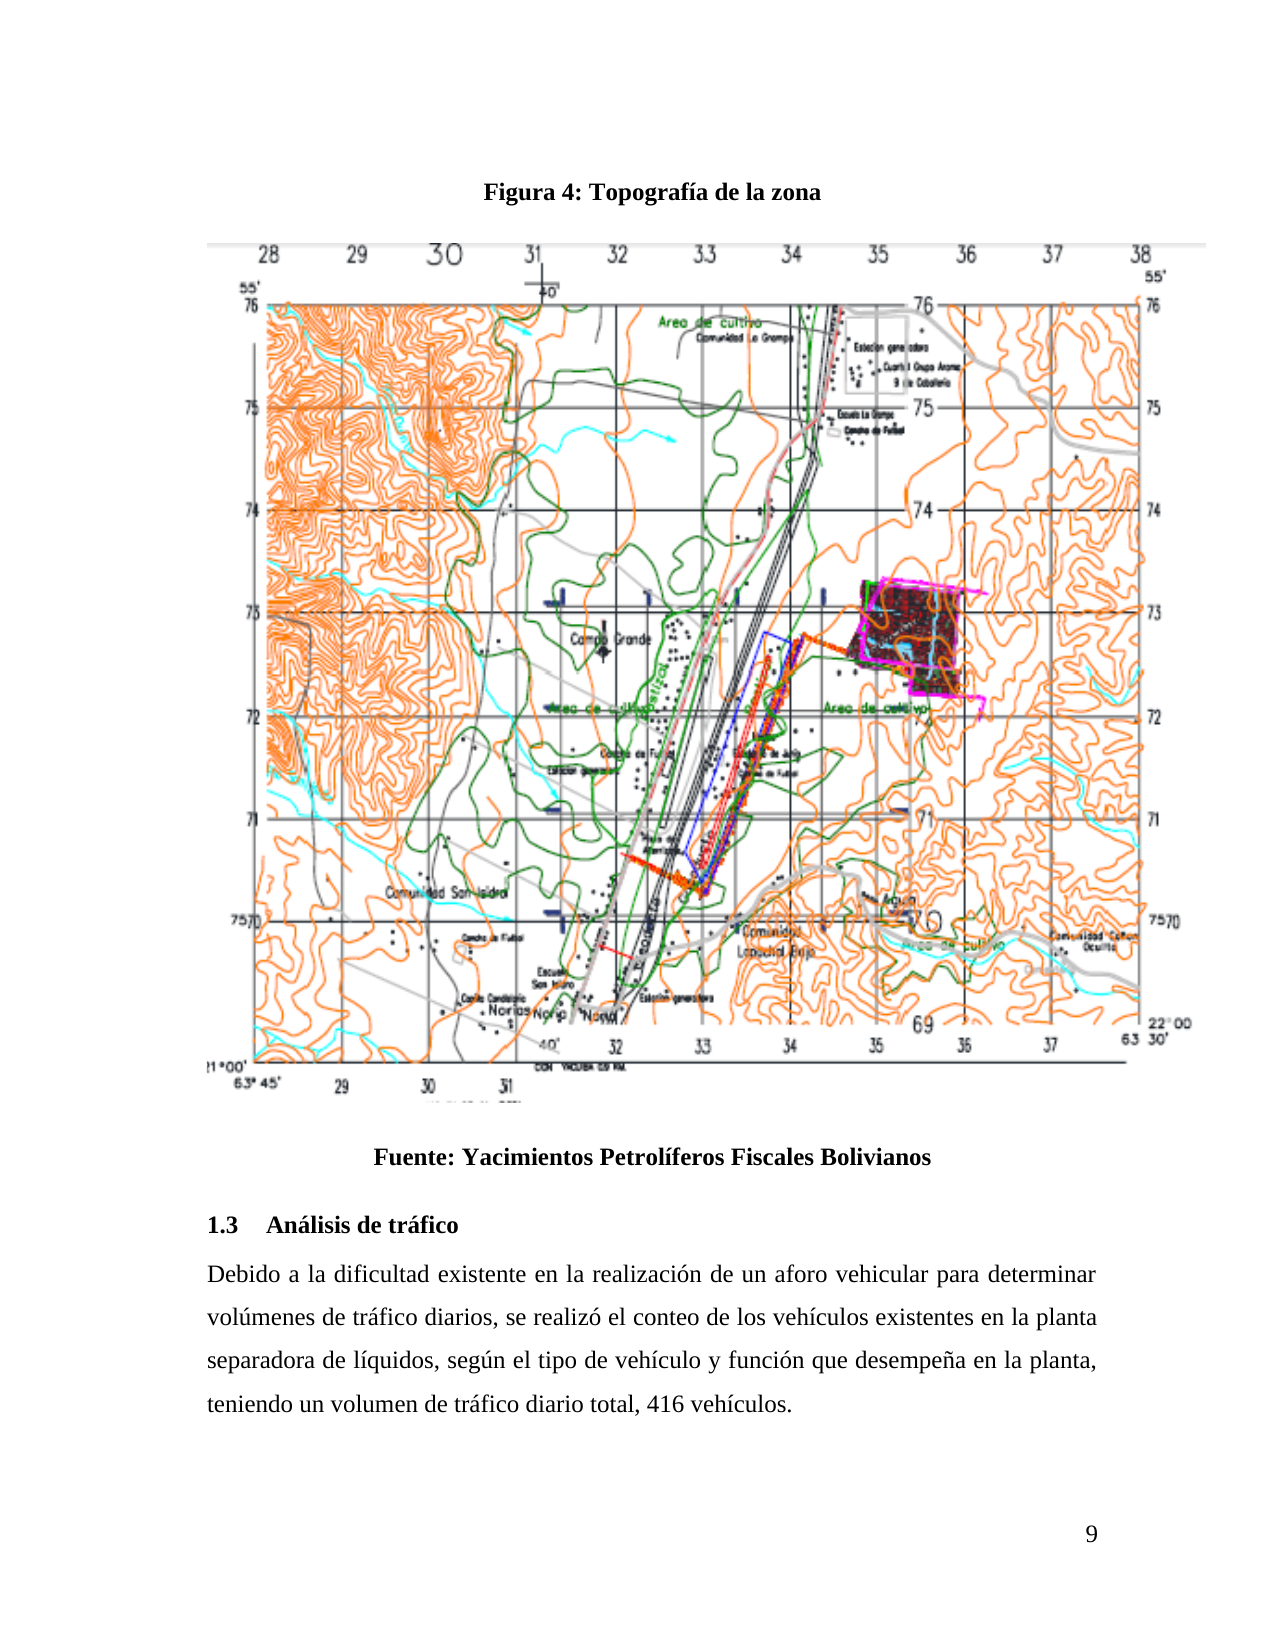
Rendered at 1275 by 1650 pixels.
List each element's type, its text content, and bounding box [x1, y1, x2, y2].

text Debido a la dificultad existente en la realización de un aforo vehicular para determinar volúmenes de tráfico diarios, se realizó el conteo de los vehículos existentes en la planta separadora de líquidos, según el tipo de vehículo y función que desempeña en la planta, teniendo un volumen de tráfico diario total, 416 vehículos. [207, 1259, 1098, 1417]
subtitle Análisis de tráfico [207, 1210, 1098, 1239]
picture [206, 243, 1207, 1103]
text Figura 4: Topografía de la zona [207, 177, 1098, 206]
text Fuente: Yacimientos Petrolíferos Fiscales Bolivianos [207, 1142, 1098, 1171]
